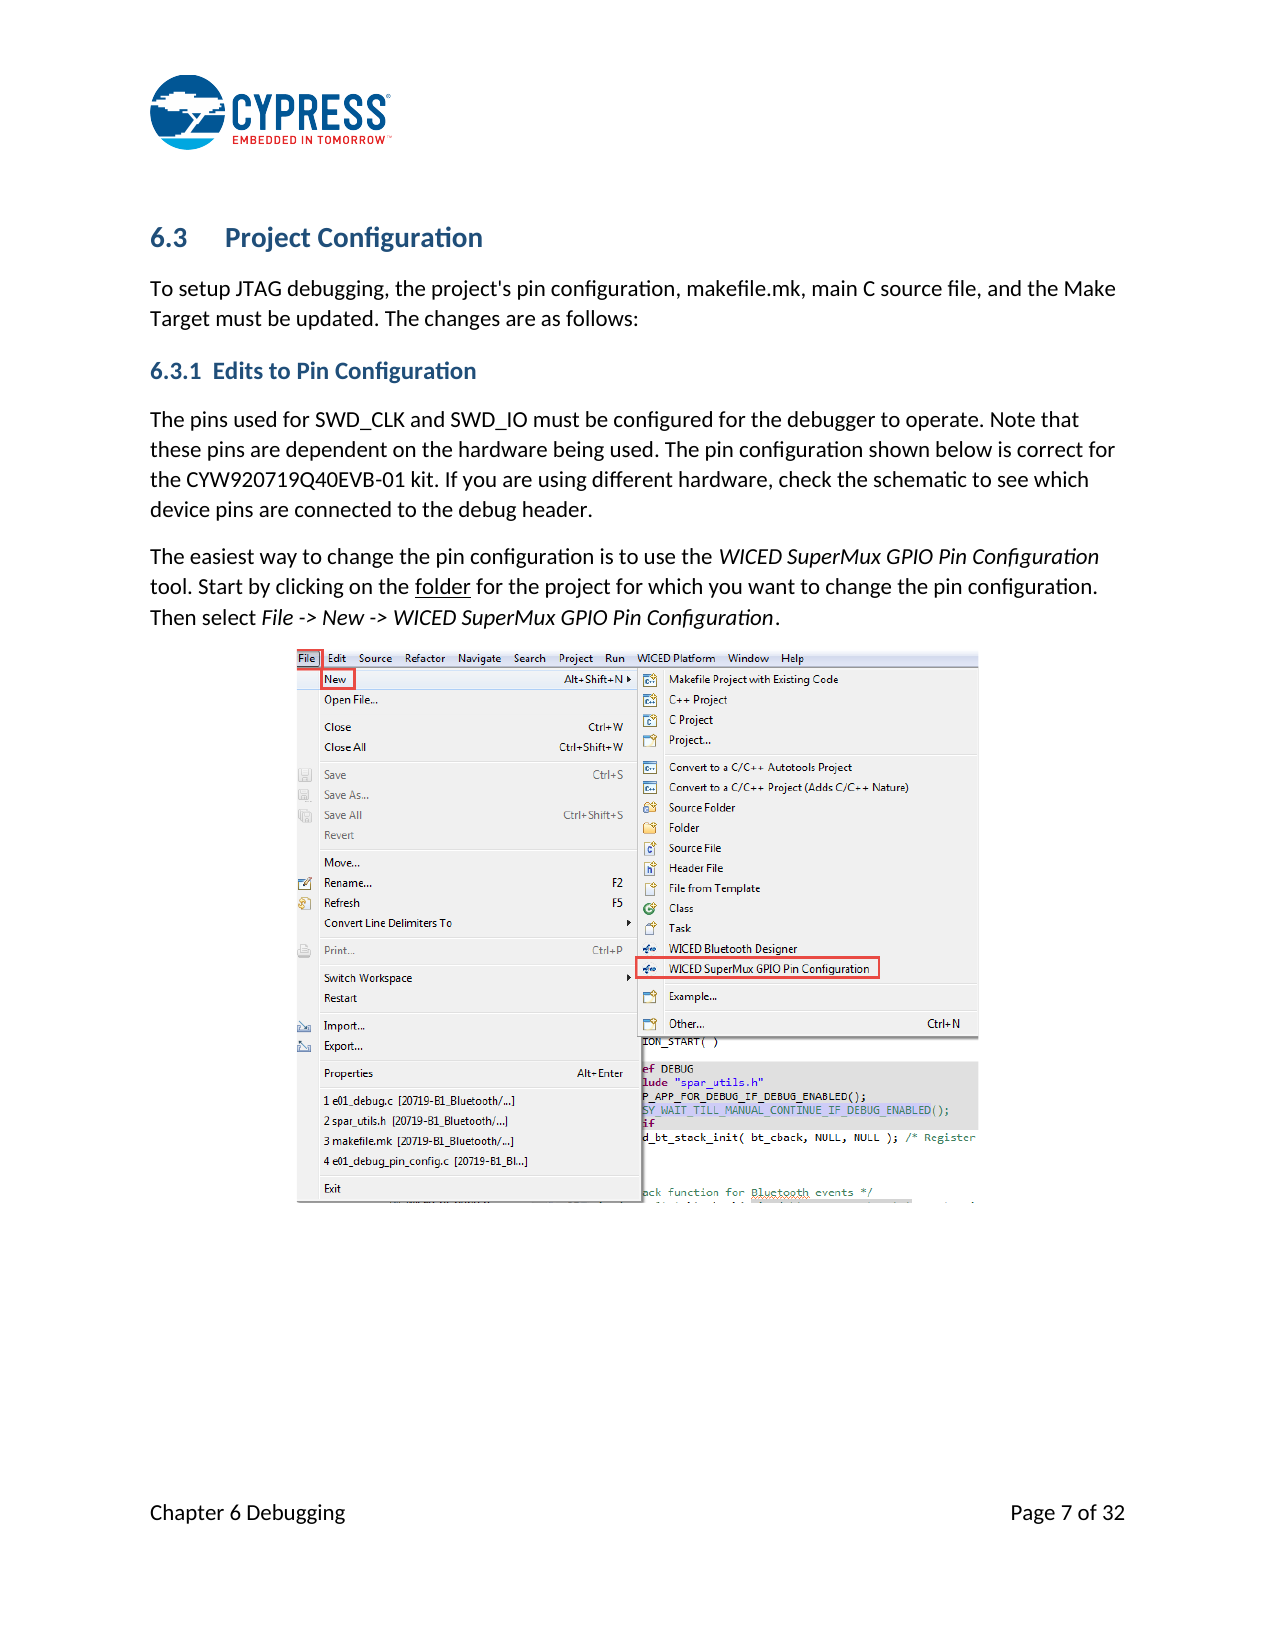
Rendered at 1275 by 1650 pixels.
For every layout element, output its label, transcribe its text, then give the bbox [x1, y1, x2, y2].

picture [150, 75, 392, 150]
subtitle Project Configuration [112, 219, 1125, 254]
text The easiest way to change the pin configuration is to use the WICED SuperMux GPIO Pin Configuration tool. Start by clicking on the folder for the project for which you want to change the pin configuration. Then select File -> New -> WICED SuperMux GPIO Pin Configuration. [150, 542, 1125, 631]
text To setup JTAG debugging, the project's pin configuration, makefile.mk, main C source file, and the Make Target must be updated. The changes are as follows: [150, 274, 1125, 332]
subtitle Edits to Pin Configuration [112, 355, 1125, 386]
picture [296, 649, 979, 1203]
text The pins used for SWD_CLK and SWD_IO must be configured for the debugger to operate. Note that these pins are dependent on the hardware being used. The pin configuration shown below is correct for the CYW920719Q40EVB-01 kit. If you are using different hardware, check the schematic to see which device pins are connected to the debug header. [150, 405, 1125, 523]
